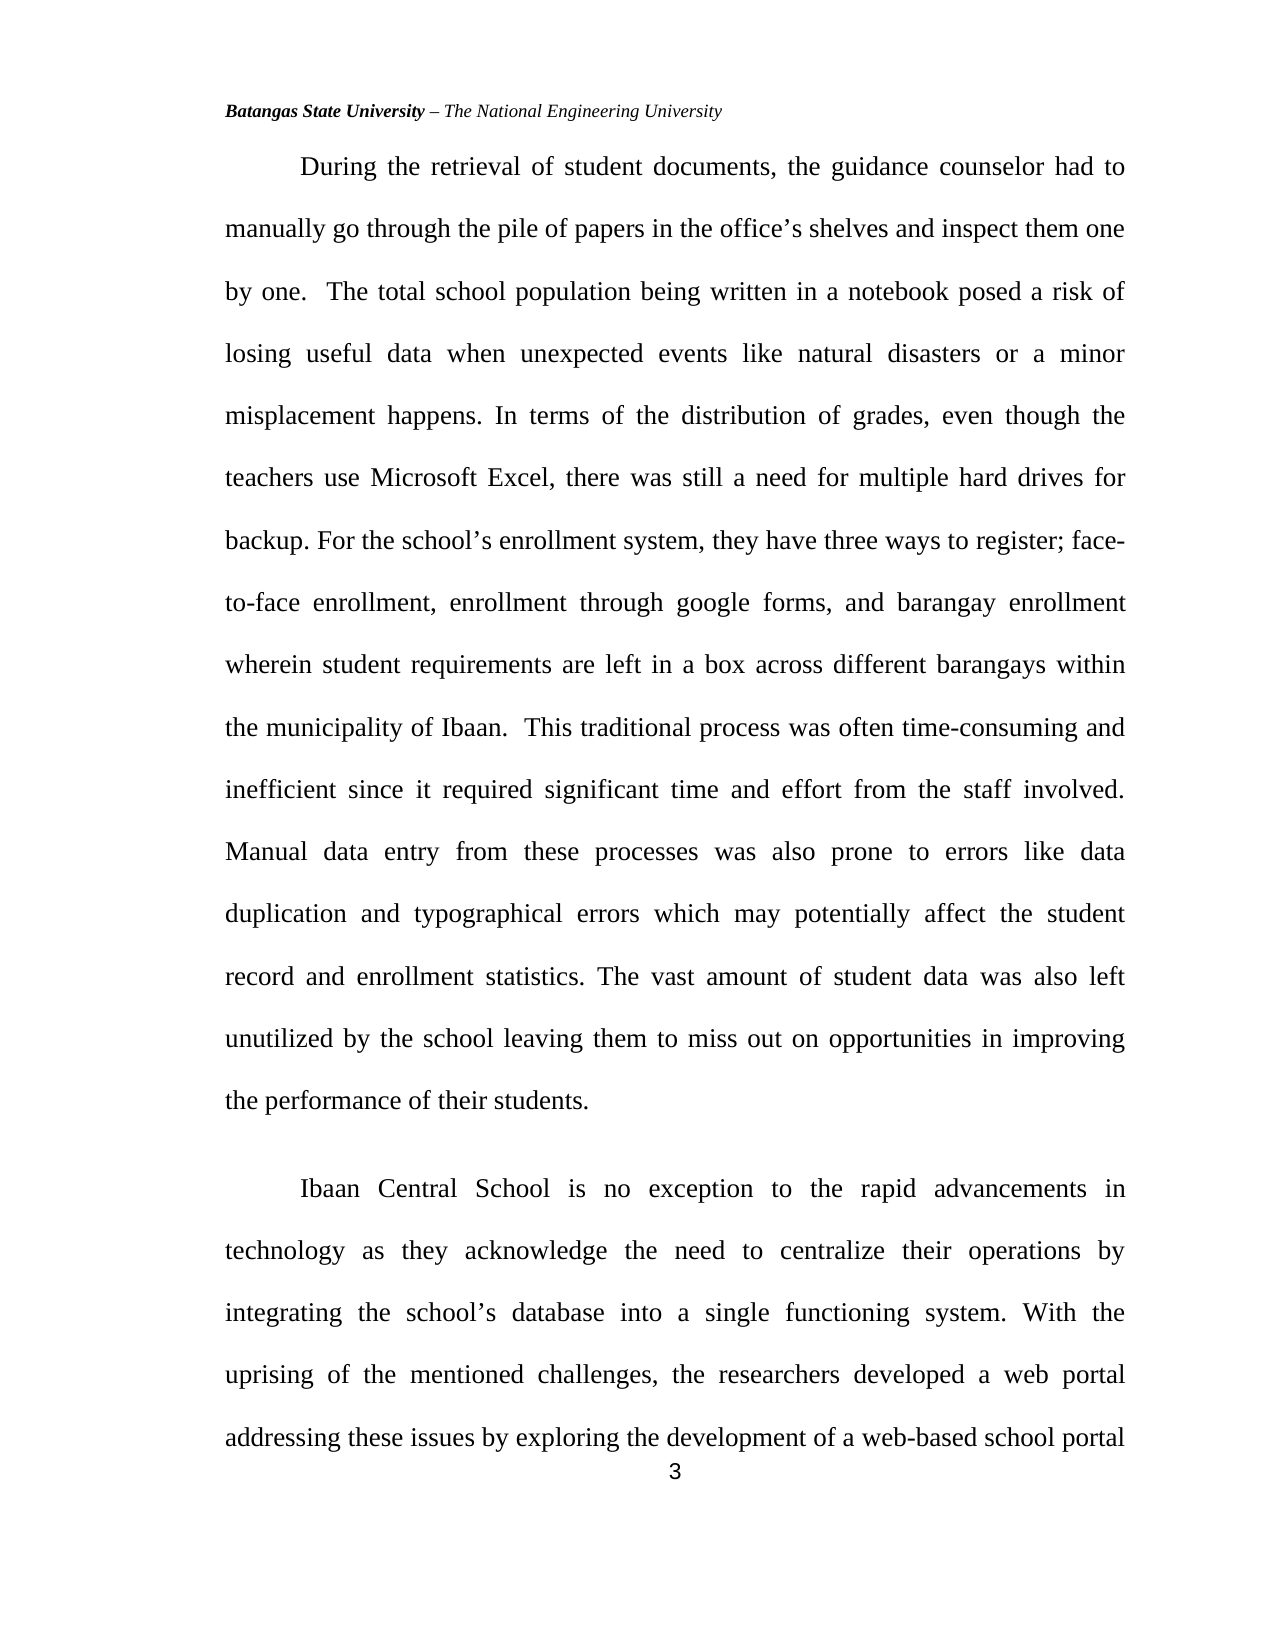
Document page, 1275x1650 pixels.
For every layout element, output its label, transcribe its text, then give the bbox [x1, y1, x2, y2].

text During the retrieval of student documents, the guidance counselor had to manually go through the pile of papers in the office’s shelves and inspect them one by one. The total school population being written in a notebook posed a risk of losing useful data when unexpected events like natural disasters or a minor misplacement happens. In terms of the distribution of grades, even though the teachers use Microsoft Excel, there was still a need for multiple hard drives for backup. For the school’s enrollment system, they have three ways to register; face-to-face enrollment, enrollment through google forms, and barangay enrollment wherein student requirements are left in a box across different barangays within the municipality of Ibaan. This traditional process was often time-consuming and inefficient since it required significant time and effort from the staff involved. Manual data entry from these processes was also prone to errors like data duplication and typographical errors which may potentially affect the student record and enrollment statistics. The vast amount of student data was also left unutilized by the school leaving them to miss out on opportunities in improving the performance of their students. [225, 150, 1127, 1116]
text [225, 1172, 1127, 1452]
